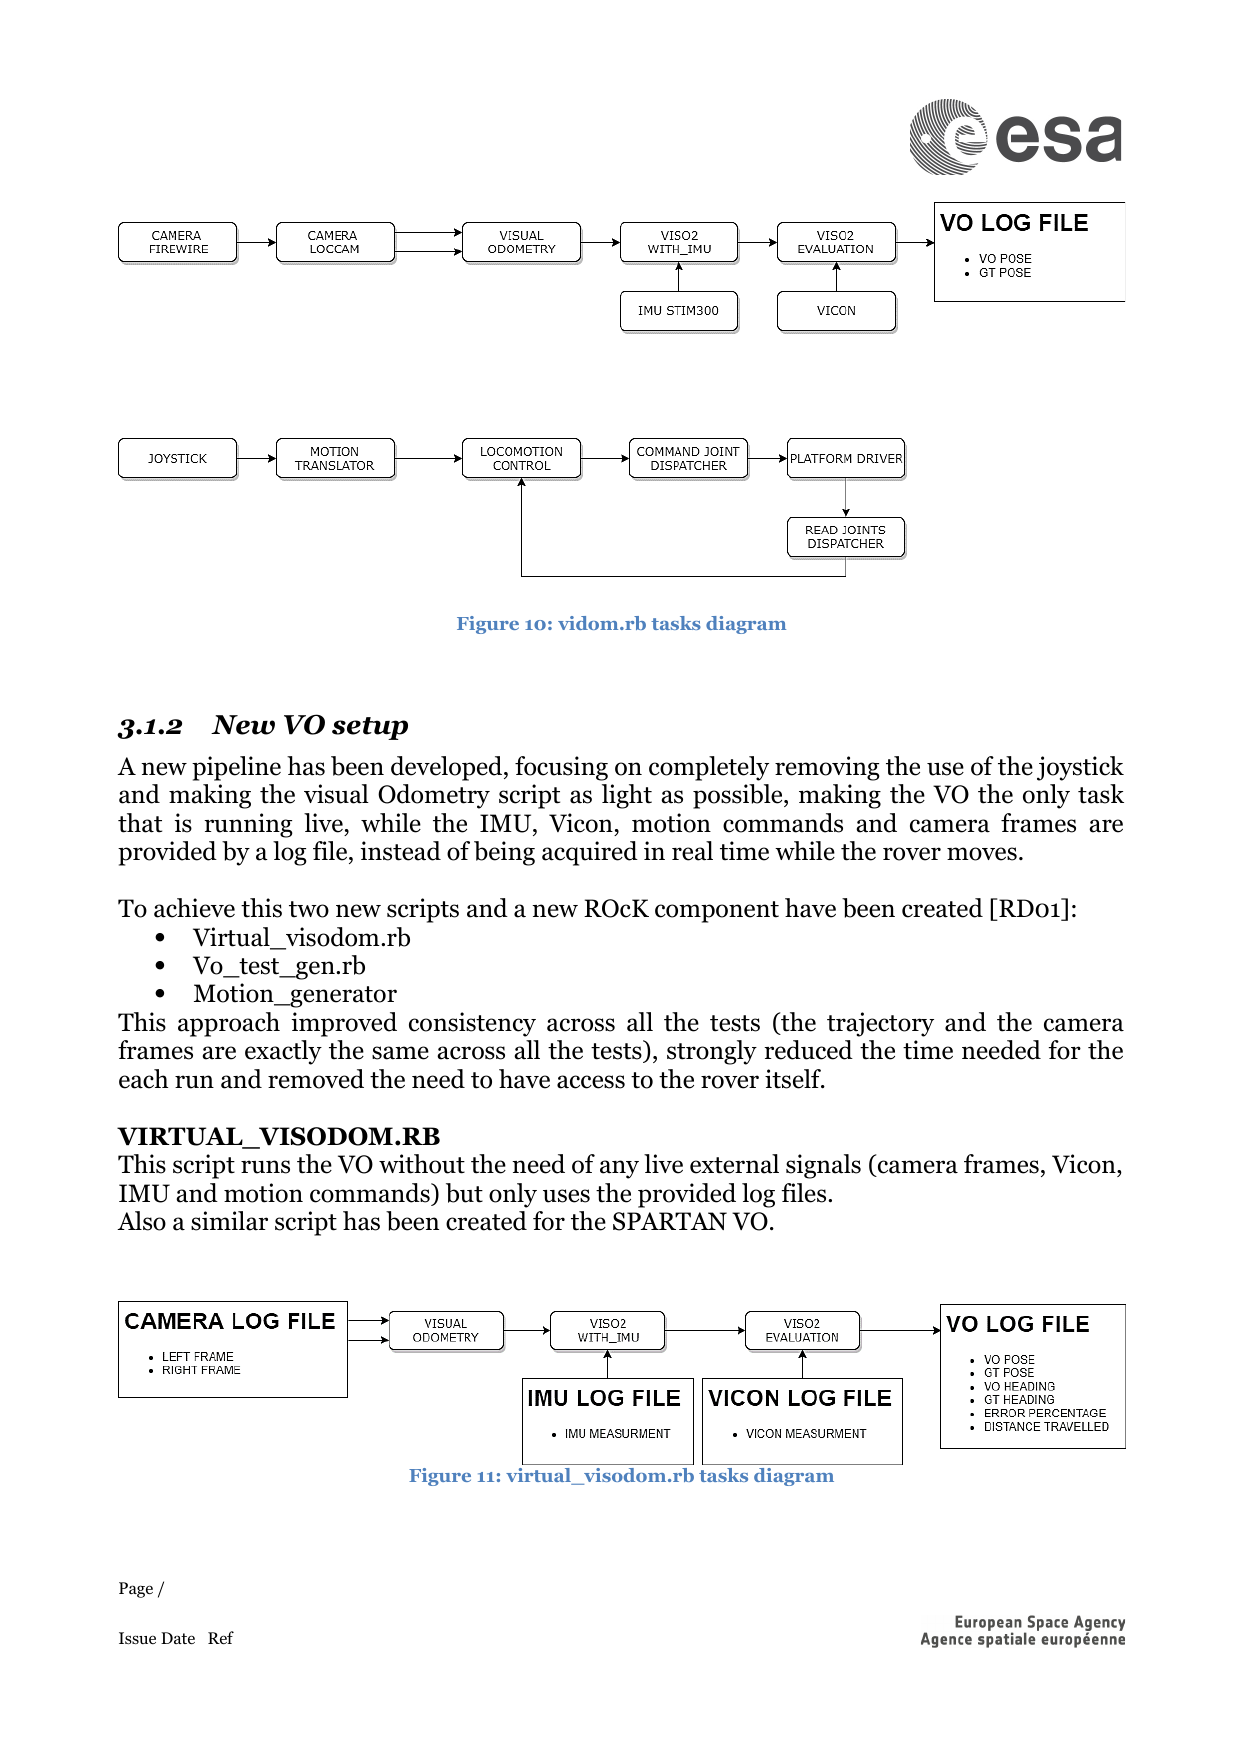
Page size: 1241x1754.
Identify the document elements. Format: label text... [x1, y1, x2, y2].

list Vo_test_gen.rb [156, 952, 1125, 980]
subtitle New VO setup [118, 709, 1125, 740]
text Figure 10: vidom.rb tasks diagram [118, 614, 1125, 635]
text This approach improved consistency across all the tests (the trajectory and the camera frames are exactly the same across all the tests), strongly reduced the time needed for the each run and removed the need to have access to the rover itself. [118, 1008, 1125, 1094]
picture [118, 1292, 1126, 1465]
text VIRTUAL_VISODOM.RB [118, 1122, 1125, 1151]
picture [118, 193, 1125, 614]
picture [920, 1615, 1125, 1648]
list Motion_generator [156, 980, 1125, 1008]
list Virtual_visodom.rb [156, 923, 1125, 952]
text A new pipeline has been developed, focusing on completely removing the use of the joystick and making the visual Odometry script as light as possible, making the VO the only task that is running live, while the IMU, Vicon, motion commands and camera frames are provided by a log file, instead of being acquired in real time while the rover moves. [118, 752, 1125, 866]
text To achieve this two new scripts and a new ROcK component have been created [RD01]: [118, 895, 1125, 923]
text Figure 11: virtual_visodom.rb tasks diagram [118, 1465, 1125, 1486]
picture [908, 99, 1122, 175]
text Also a similar script has been created for the SPARTAN VO. [118, 1207, 1125, 1236]
text This script runs the VO without the need of any live external signals (camera frames, Vicon, IMU and motion commands) but only uses the provided log files. [118, 1151, 1125, 1207]
